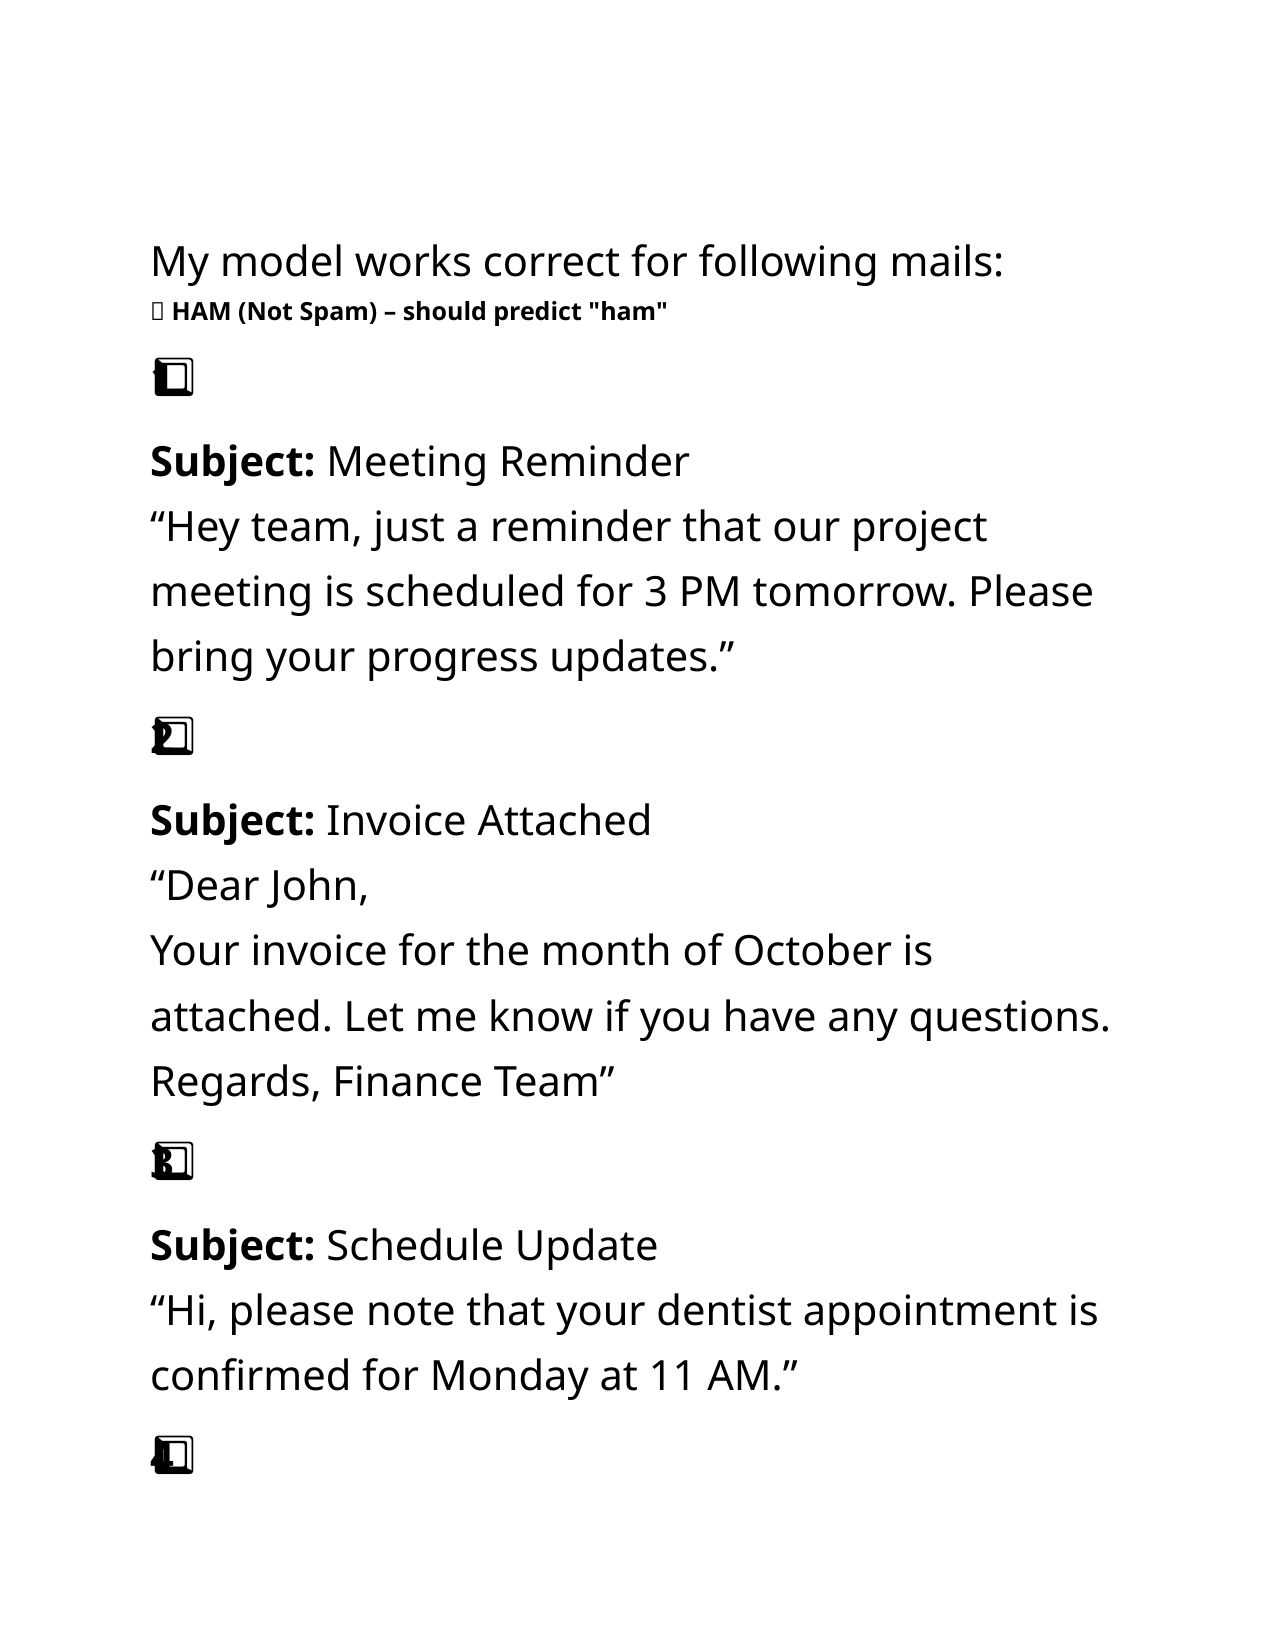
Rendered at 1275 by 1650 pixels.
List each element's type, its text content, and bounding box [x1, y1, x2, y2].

text 4️⃣ [150, 1428, 1125, 1484]
text Subject: Schedule Update “Hi, please note that your dentist appointment is confirmed for Monday at 11 AM.” [150, 1215, 1125, 1403]
text 3️⃣ [150, 1133, 1125, 1190]
text Subject: Invoice Attached “Dear John, Your invoice for the month of October is attached. Let me know if you have any questions. Regards, Finance Team” [150, 791, 1125, 1108]
text Subject: Meeting Reminder “Hey team, just a reminder that our project meeting is scheduled for 3 PM tomorrow. Please bring your progress updates.” [150, 431, 1125, 684]
text 2️⃣ [150, 709, 1125, 766]
text 1️⃣ [150, 349, 1125, 406]
text My model works correct for following mails: ✅ HAM (Not Spam) – should predict "ham" [150, 232, 1125, 328]
